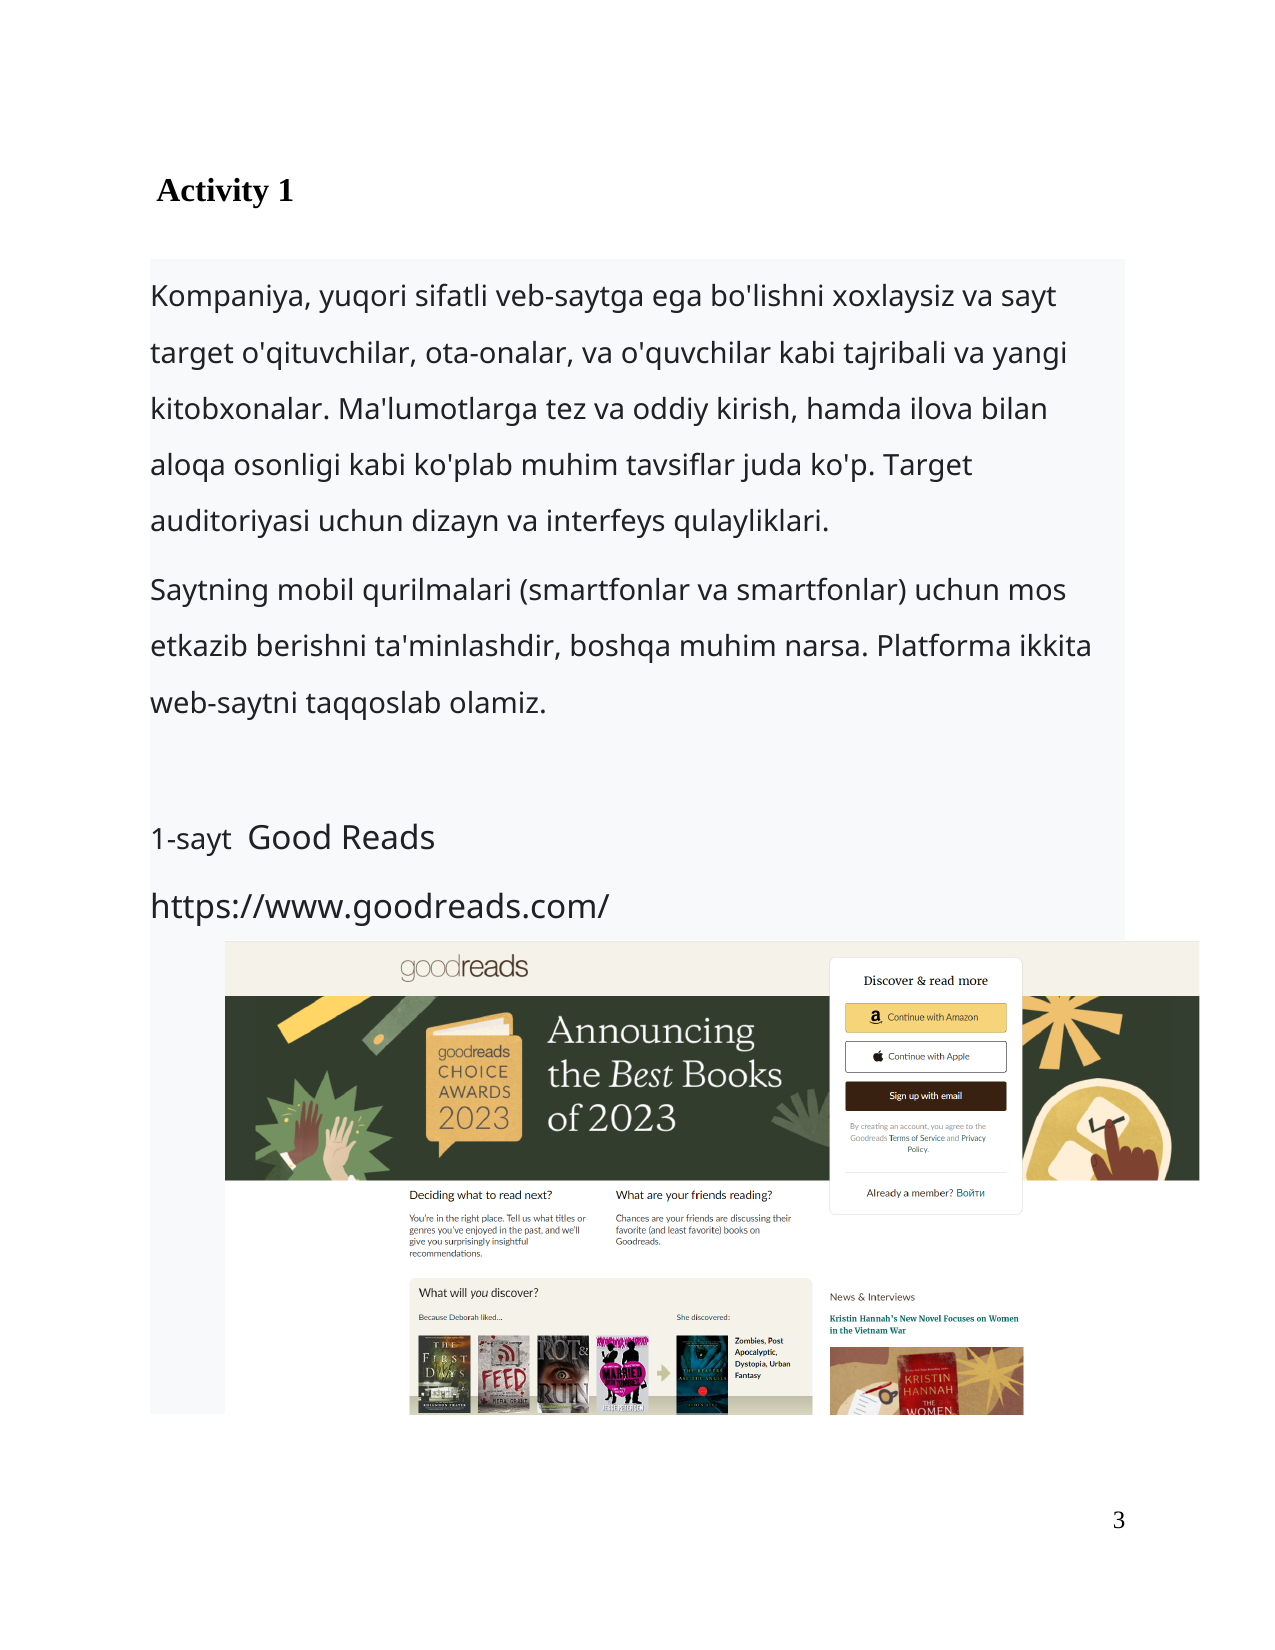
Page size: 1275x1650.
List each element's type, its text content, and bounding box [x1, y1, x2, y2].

text Activity 1 [150, 170, 1125, 208]
picture [225, 940, 1200, 1415]
text https://www.goodreads.com/ [150, 872, 1125, 928]
text Kompaniya, yuqori sifatli veb-saytga ega bo'lishni xoxlaysiz va sayt target o'qituvchilar, ota-onalar, va o'quvchilar kabi tajribali va yangi kitobxonalar. Ma'lumotlarga tez va oddiy kirish, hamda ilova bilan aloqa osonligi kabi ko'plab muhim tavsiflar juda ko'p. Target auditoriyasi uchun dizayn va interfeys qulayliklari. [150, 259, 1125, 540]
text 1-sayt Good Reads [150, 803, 1125, 859]
text Saytning mobil qurilmalari (smartfonlar va smartfonlar) uchun mos etkazib berishni ta'minlashdir, boshqa muhim narsa. Platforma ikkita web-saytni taqqoslab olamiz. [150, 553, 1125, 722]
